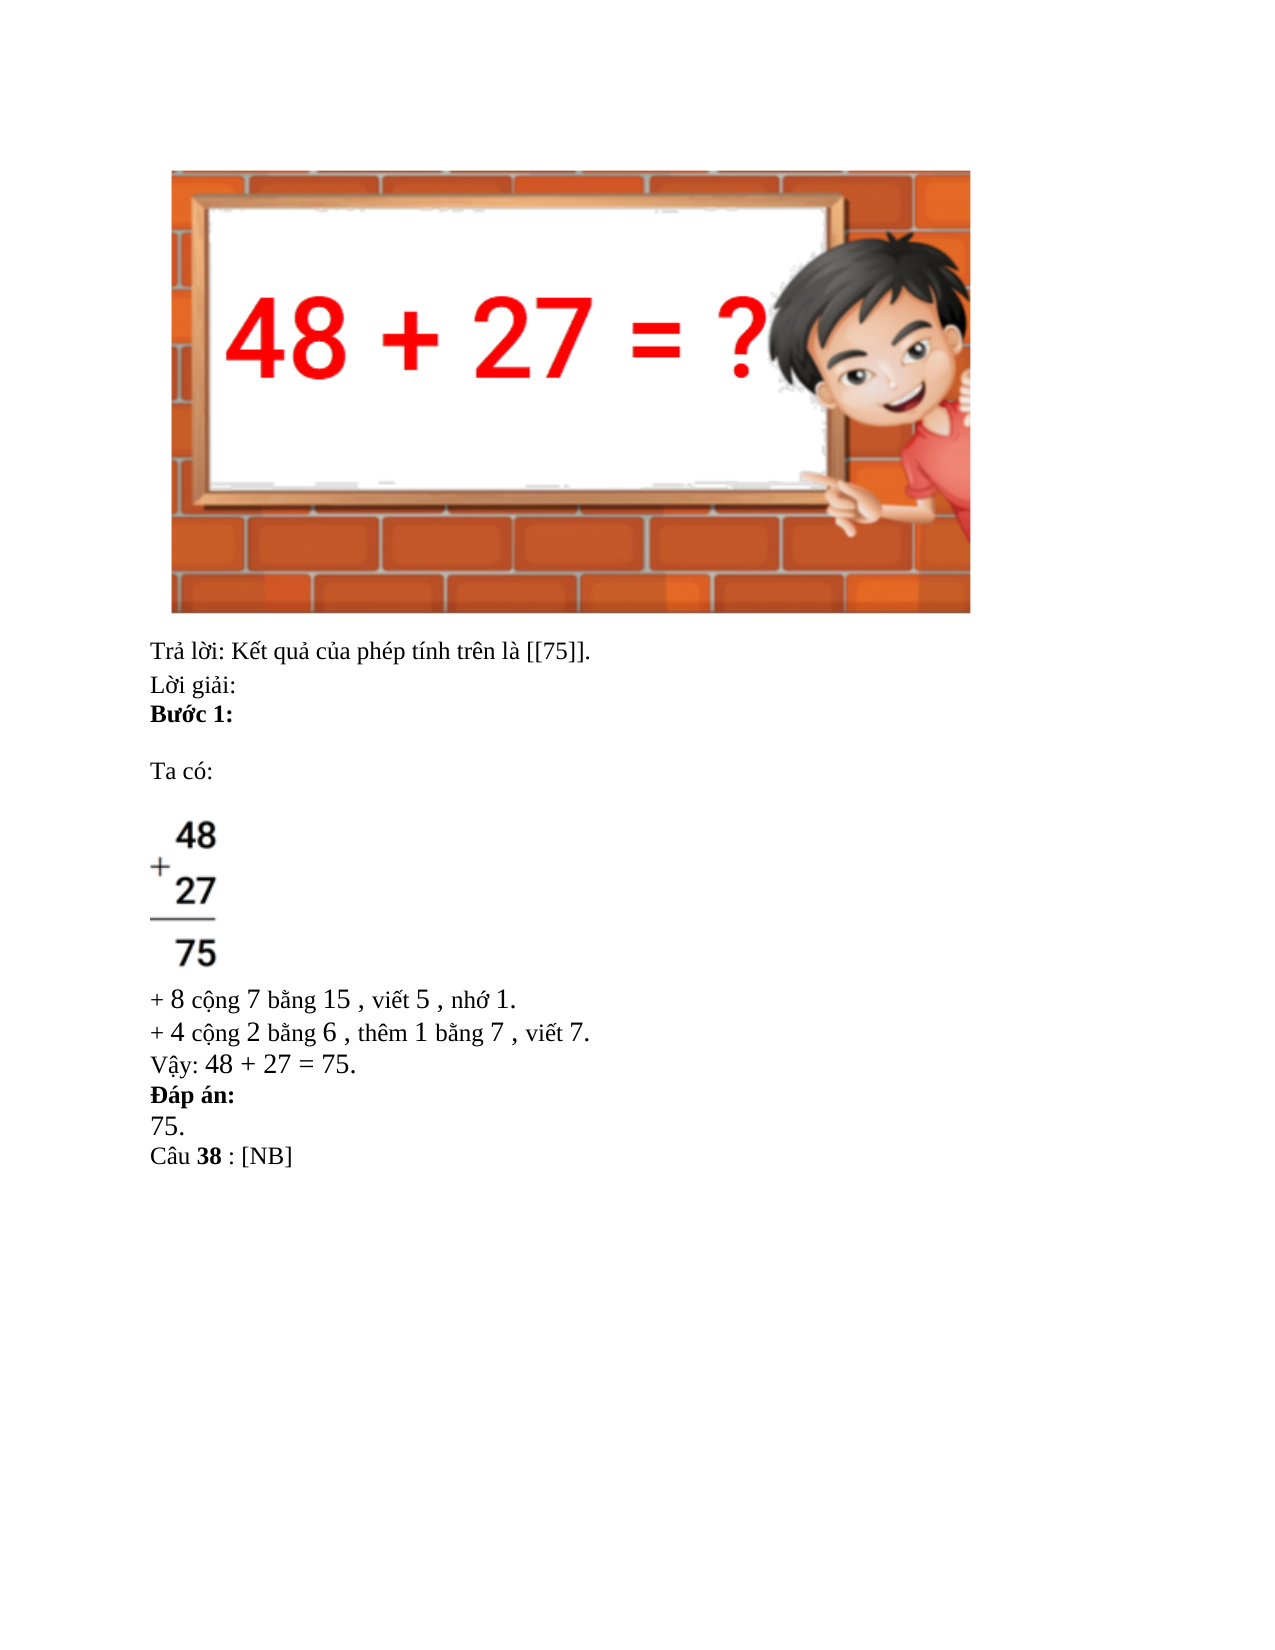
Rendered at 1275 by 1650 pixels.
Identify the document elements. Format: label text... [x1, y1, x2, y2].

picture [150, 813, 235, 983]
text Lời giải: [150, 670, 1125, 699]
text Câu 38 : [NB] [150, 1141, 1125, 1170]
text Bước 1: [150, 699, 1125, 728]
picture [150, 150, 994, 637]
text Ta có: + 8 cộng 7 bằng 15 , viết 5 , nhớ 1. + 4 cộng 2 bằng 6 , thêm 1 bằng 7 , viết 7. Vậy: 48 + 27 = 75. Đáp án: 75. [150, 728, 1125, 1141]
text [150, 150, 1125, 665]
